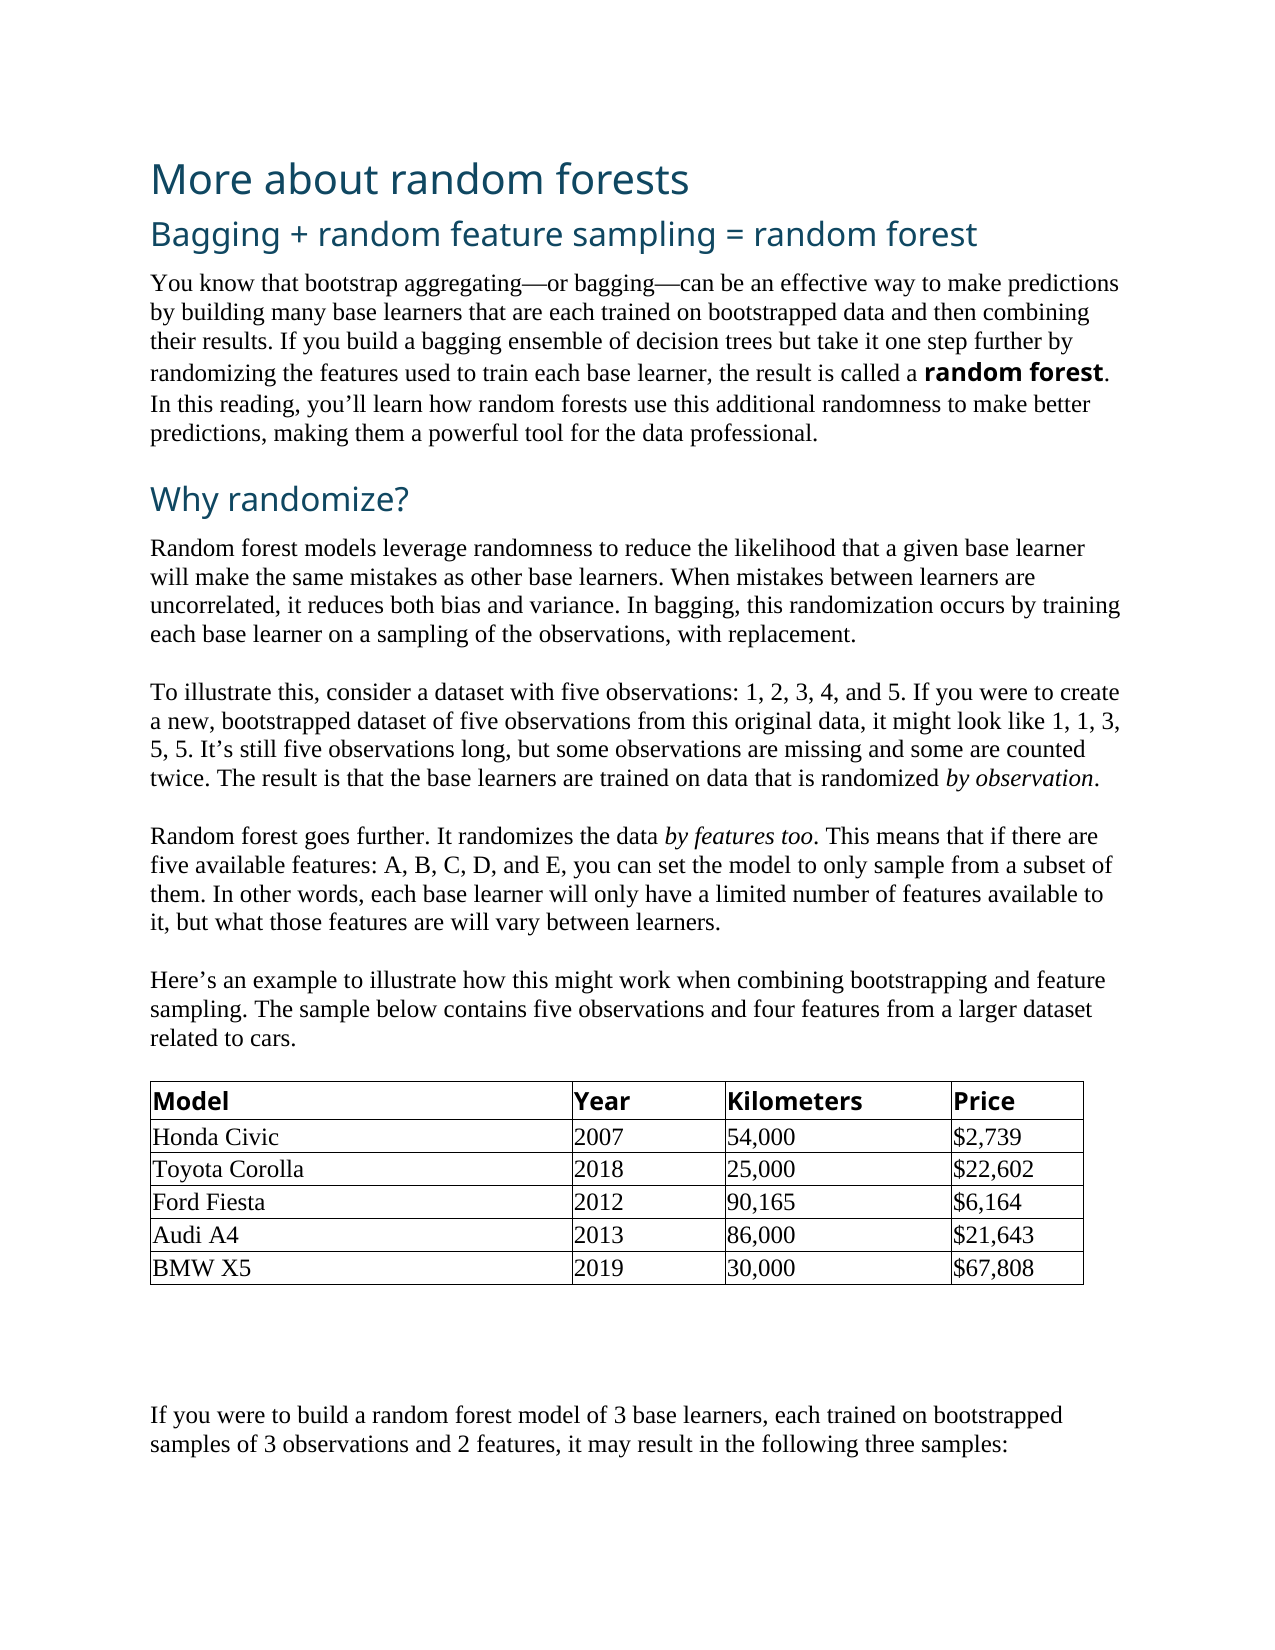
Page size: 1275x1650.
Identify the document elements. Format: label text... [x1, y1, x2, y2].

table_header Kilometers [726, 1082, 951, 1119]
table_cell 2019 [573, 1252, 725, 1283]
subtitle Bagging + random feature sampling = random forest [150, 211, 1125, 257]
table_cell 86,000 [726, 1219, 951, 1251]
table_cell 2018 [573, 1153, 725, 1185]
table_header Year [573, 1082, 725, 1119]
table_cell 25,000 [726, 1153, 951, 1185]
table_cell 2007 [573, 1120, 725, 1152]
table_cell 54,000 [726, 1120, 951, 1152]
table_cell $67,808 [952, 1252, 1083, 1283]
subtitle Why randomize? [150, 476, 1125, 521]
table_cell Ford Fiesta [151, 1186, 572, 1218]
table_cell 30,000 [726, 1252, 951, 1283]
table_header Price [952, 1082, 1083, 1119]
table_cell BMW X5 [151, 1252, 572, 1283]
table_cell $2,739 [952, 1120, 1083, 1152]
table_cell $22,602 [952, 1153, 1083, 1185]
table_cell Toyota Corolla [151, 1153, 572, 1185]
table_cell Audi A4 [151, 1219, 572, 1251]
table_cell $21,643 [952, 1219, 1083, 1251]
table_cell 2012 [573, 1186, 725, 1218]
text You know that bootstrap aggregating—or bagging—can be an effective way to make predictions by building many base learners that are each trained on bootstrapped data and then combining their results. If you build a bagging ensemble of decision trees but take it one step further by randomizing the features used to train each base learner, the result is called a random forest. In this reading, you’ll learn how random forests use this additional randomness to make better predictions, making them a powerful tool for the data professional. [150, 268, 1125, 446]
text Random forest goes further. It randomizes the data by features too. This means that if there are five available features: A, B, C, D, and E, you can set the model to only sample from a subset of them. In other words, each base learner will only have a limited number of features available to it, but what those features are will vary between learners. [150, 821, 1125, 936]
table_cell 2013 [573, 1219, 725, 1251]
text Random forest models leverage randomness to reduce the likelihood that a given base learner will make the same mistakes as other base learners. When mistakes between learners are uncorrelated, it reduces both bias and variance. In bagging, this randomization occurs by training each base learner on a sampling of the observations, with replacement. [150, 533, 1125, 648]
table_cell $6,164 [952, 1186, 1083, 1218]
table_cell Honda Civic [151, 1120, 572, 1152]
text Here’s an example to illustrate how this might work when combining bootstrapping and feature sampling. The sample below contains five observations and four features from a larger dataset related to cars. [150, 965, 1125, 1052]
subtitle More about random forests [150, 150, 1125, 207]
text If you were to build a random forest model of 3 base learners, each trained on bootstrapped samples of 3 observations and 2 features, it may result in the following three samples: [150, 1400, 1125, 1458]
table_cell 90,165 [726, 1186, 951, 1218]
table_header Model [151, 1082, 572, 1119]
text To illustrate this, consider a dataset with five observations: 1, 2, 3, 4, and 5. If you were to create a new, bootstrapped dataset of five observations from this original data, it might look like 1, 1, 3, 5, 5. It’s still five observations long, but some observations are missing and some are counted twice. The result is that the base learners are trained on data that is randomized by observation. [150, 677, 1125, 792]
